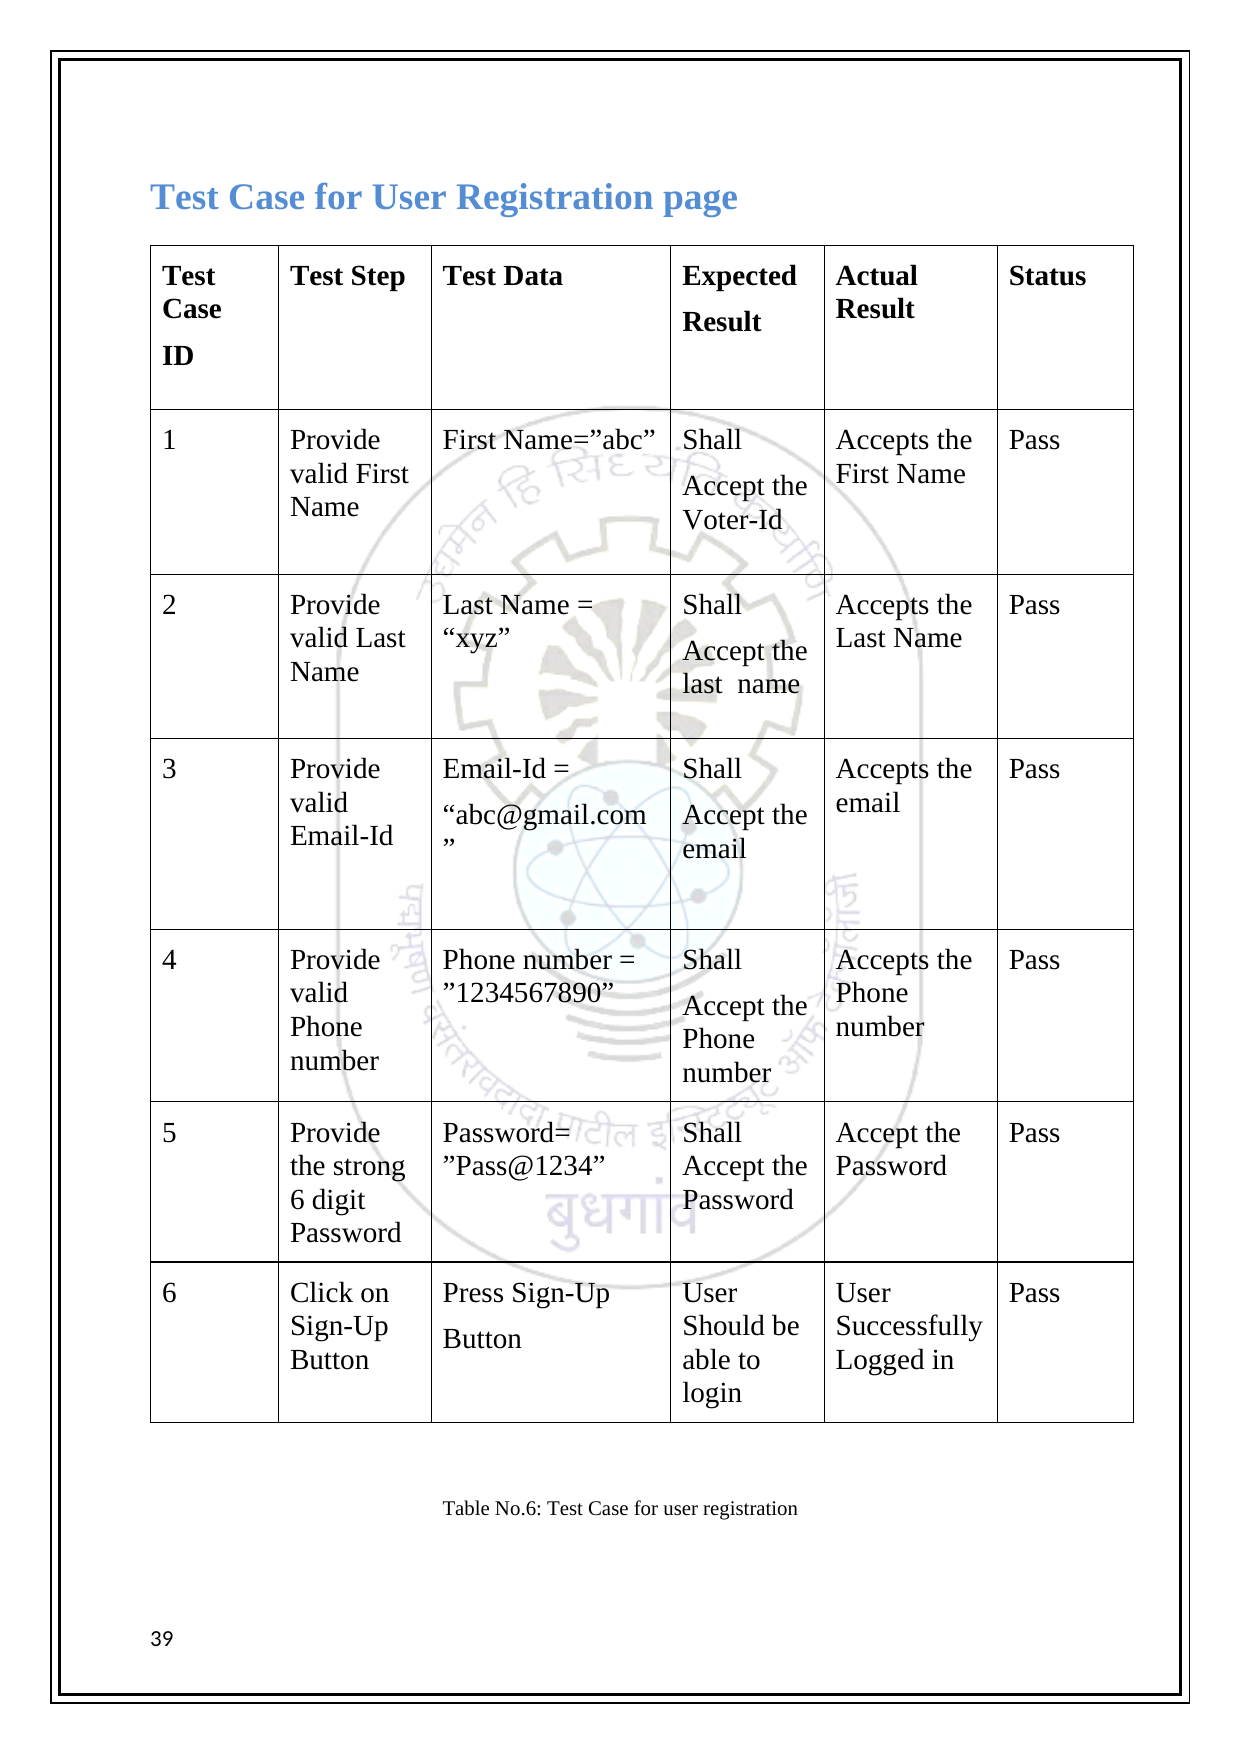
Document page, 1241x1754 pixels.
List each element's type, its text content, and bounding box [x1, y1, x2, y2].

table_cell Accepts the Phone number [825, 930, 997, 1101]
table_cell Pass [998, 930, 1133, 1101]
table_cell Email-Id = “abc@gmail.com” [432, 739, 670, 928]
table_cell Accepts the email [825, 739, 997, 928]
table_cell 5 [151, 1102, 278, 1261]
table_cell Pass [998, 1102, 1133, 1261]
table_header Test Data [432, 246, 670, 409]
table_cell Provide valid Email-Id [279, 739, 431, 928]
table_cell User Should be able to login [671, 1263, 824, 1422]
table_cell Accepts the Last Name [825, 575, 997, 738]
table_cell Shall Accept the Phone number [671, 930, 824, 1101]
table_cell Provide valid First Name [279, 410, 431, 573]
table_cell First Name=”abc” [432, 410, 670, 573]
table_header Test Case ID [151, 246, 278, 409]
table_cell Pass [998, 575, 1133, 738]
table_cell Last Name = “xyz” [432, 575, 670, 738]
table_header Status [998, 246, 1133, 409]
table_header Test Step [279, 246, 431, 409]
table_cell 3 [151, 739, 278, 928]
table_cell Phone number = ”1234567890” [432, 930, 670, 1101]
table_cell Press Sign-Up Button [432, 1263, 670, 1422]
table_cell Pass [998, 1263, 1133, 1422]
table_cell Shall Accept the last name [671, 575, 824, 738]
table_cell Provide the strong 6 digit Password [279, 1102, 431, 1261]
table_cell Password= ”Pass@1234” [432, 1102, 670, 1261]
table_cell Shall Accept the email [671, 739, 824, 928]
text Table No.6: Test Case for user registration [150, 1496, 1090, 1520]
table_cell 4 [151, 930, 278, 1101]
table_cell Click on Sign-Up Button [279, 1263, 431, 1422]
table_cell Pass [998, 410, 1133, 573]
table_cell Accepts the First Name [825, 410, 997, 573]
table_cell Accept the Password [825, 1102, 997, 1261]
table_cell Shall Accept the Voter-Id [671, 410, 824, 573]
table_cell User Successfully Logged in [825, 1263, 997, 1422]
table_cell 6 [151, 1263, 278, 1422]
table_header Expected Result [671, 246, 824, 409]
table_cell 1 [151, 410, 278, 573]
table_header Actual Result [825, 246, 997, 409]
table_cell Provide valid Last Name [279, 575, 431, 738]
text Test Case for User Registration page [150, 174, 1090, 217]
table_cell Shall Accept the Password [671, 1102, 824, 1261]
table_cell Pass [998, 739, 1133, 928]
table_cell Provide valid Phone number [279, 930, 431, 1101]
table_cell 2 [151, 575, 278, 738]
